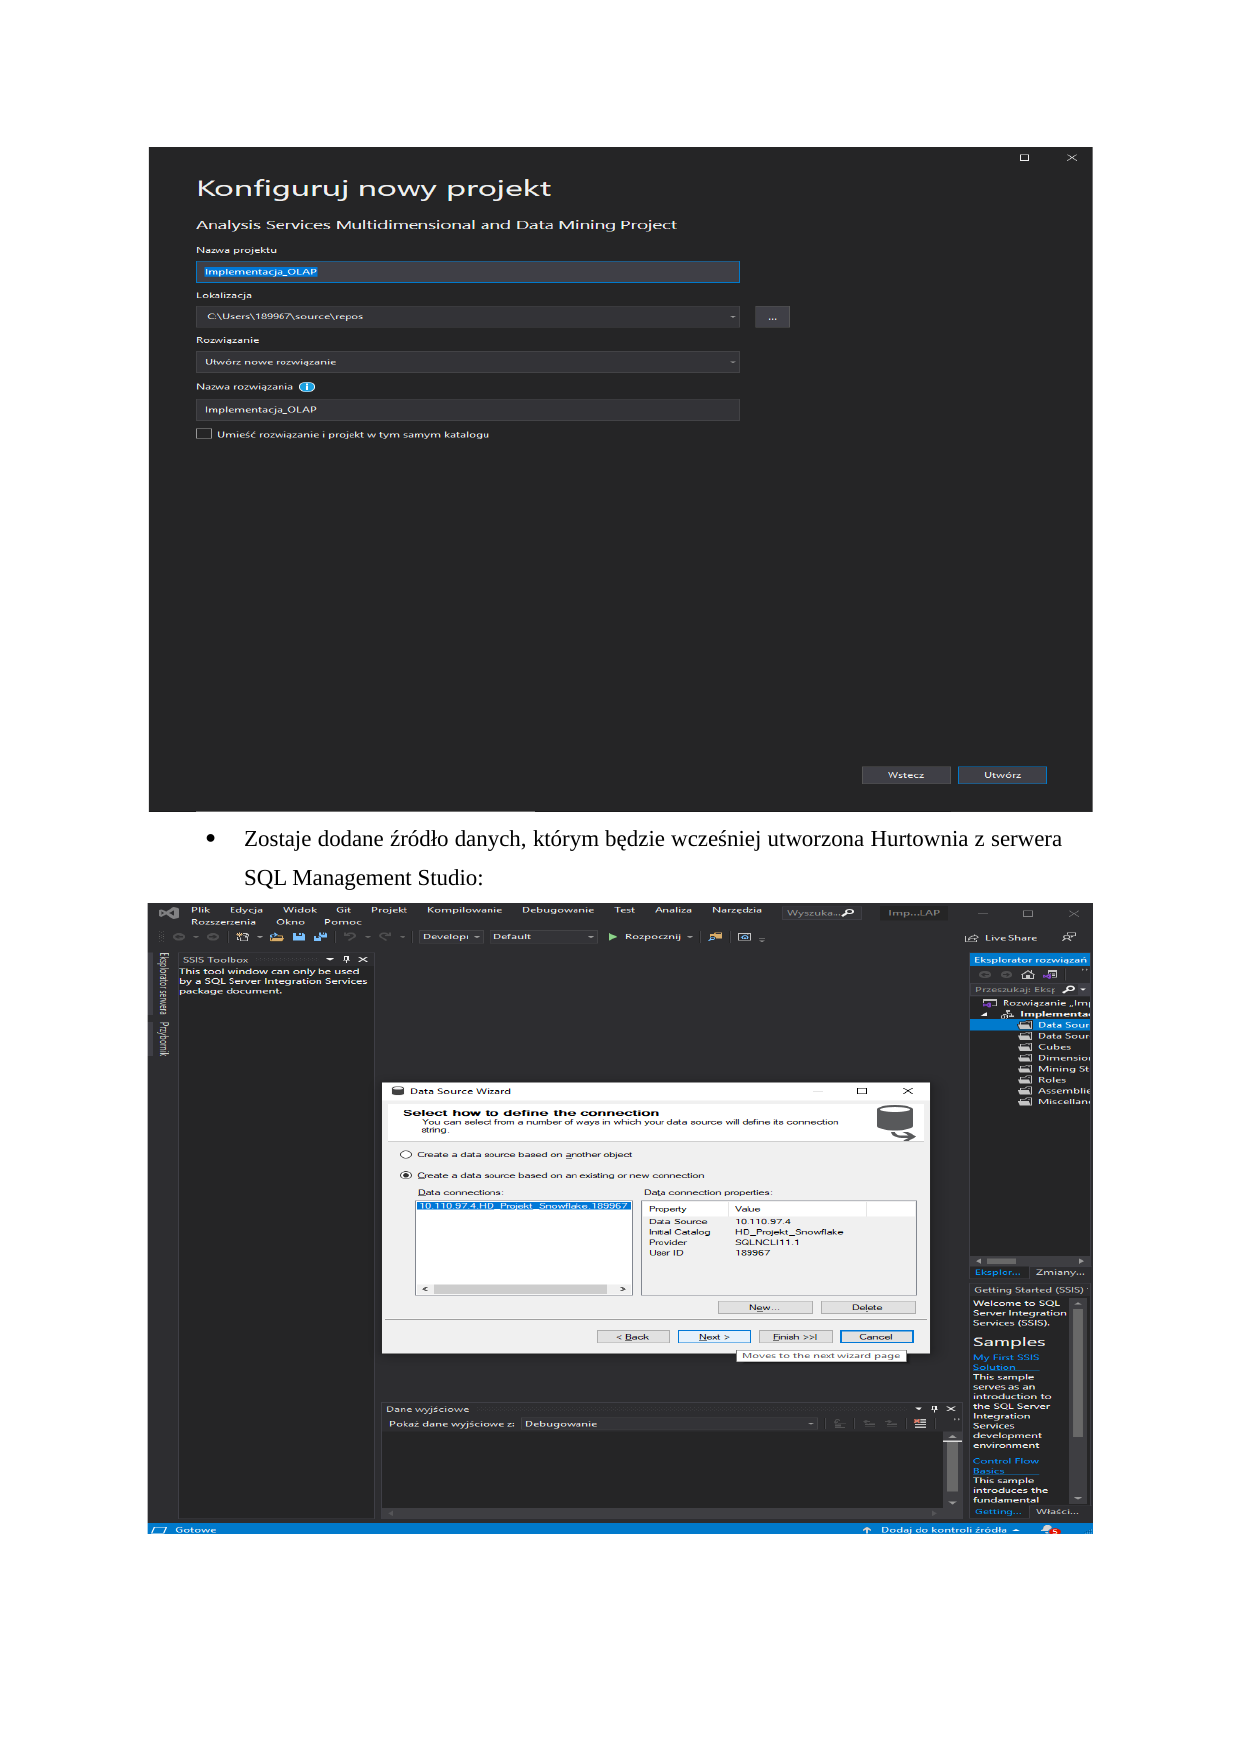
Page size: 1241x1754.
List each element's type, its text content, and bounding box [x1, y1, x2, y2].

list Zostaje dodane źródło danych, którym będzie wcześniej utworzona Hurtownia z serwera SQL Management Studio: [207, 812, 1063, 891]
picture [148, 147, 1093, 812]
picture [147, 903, 1093, 1534]
